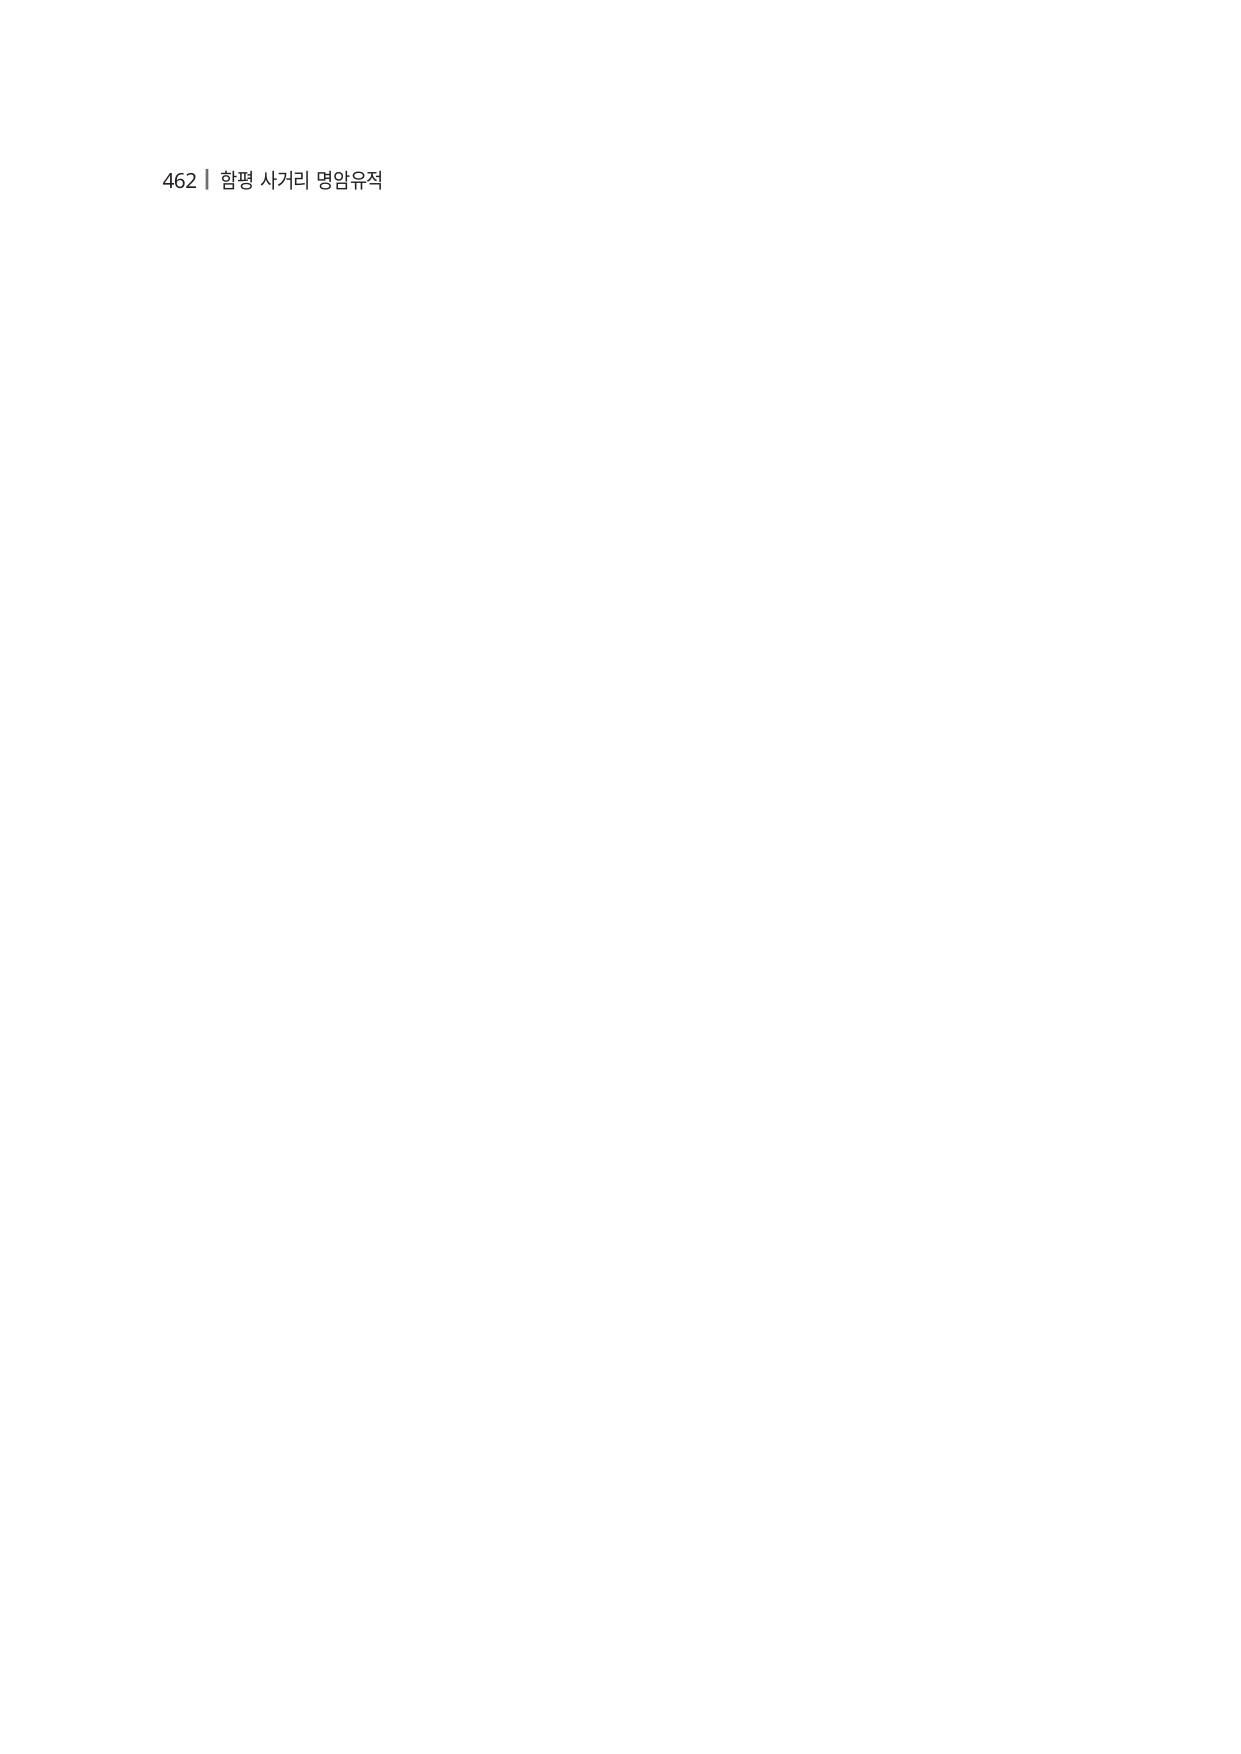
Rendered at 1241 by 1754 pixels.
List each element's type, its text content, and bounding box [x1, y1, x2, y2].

text 462 함평 사거리 명암유적 [162, 164, 1090, 195]
